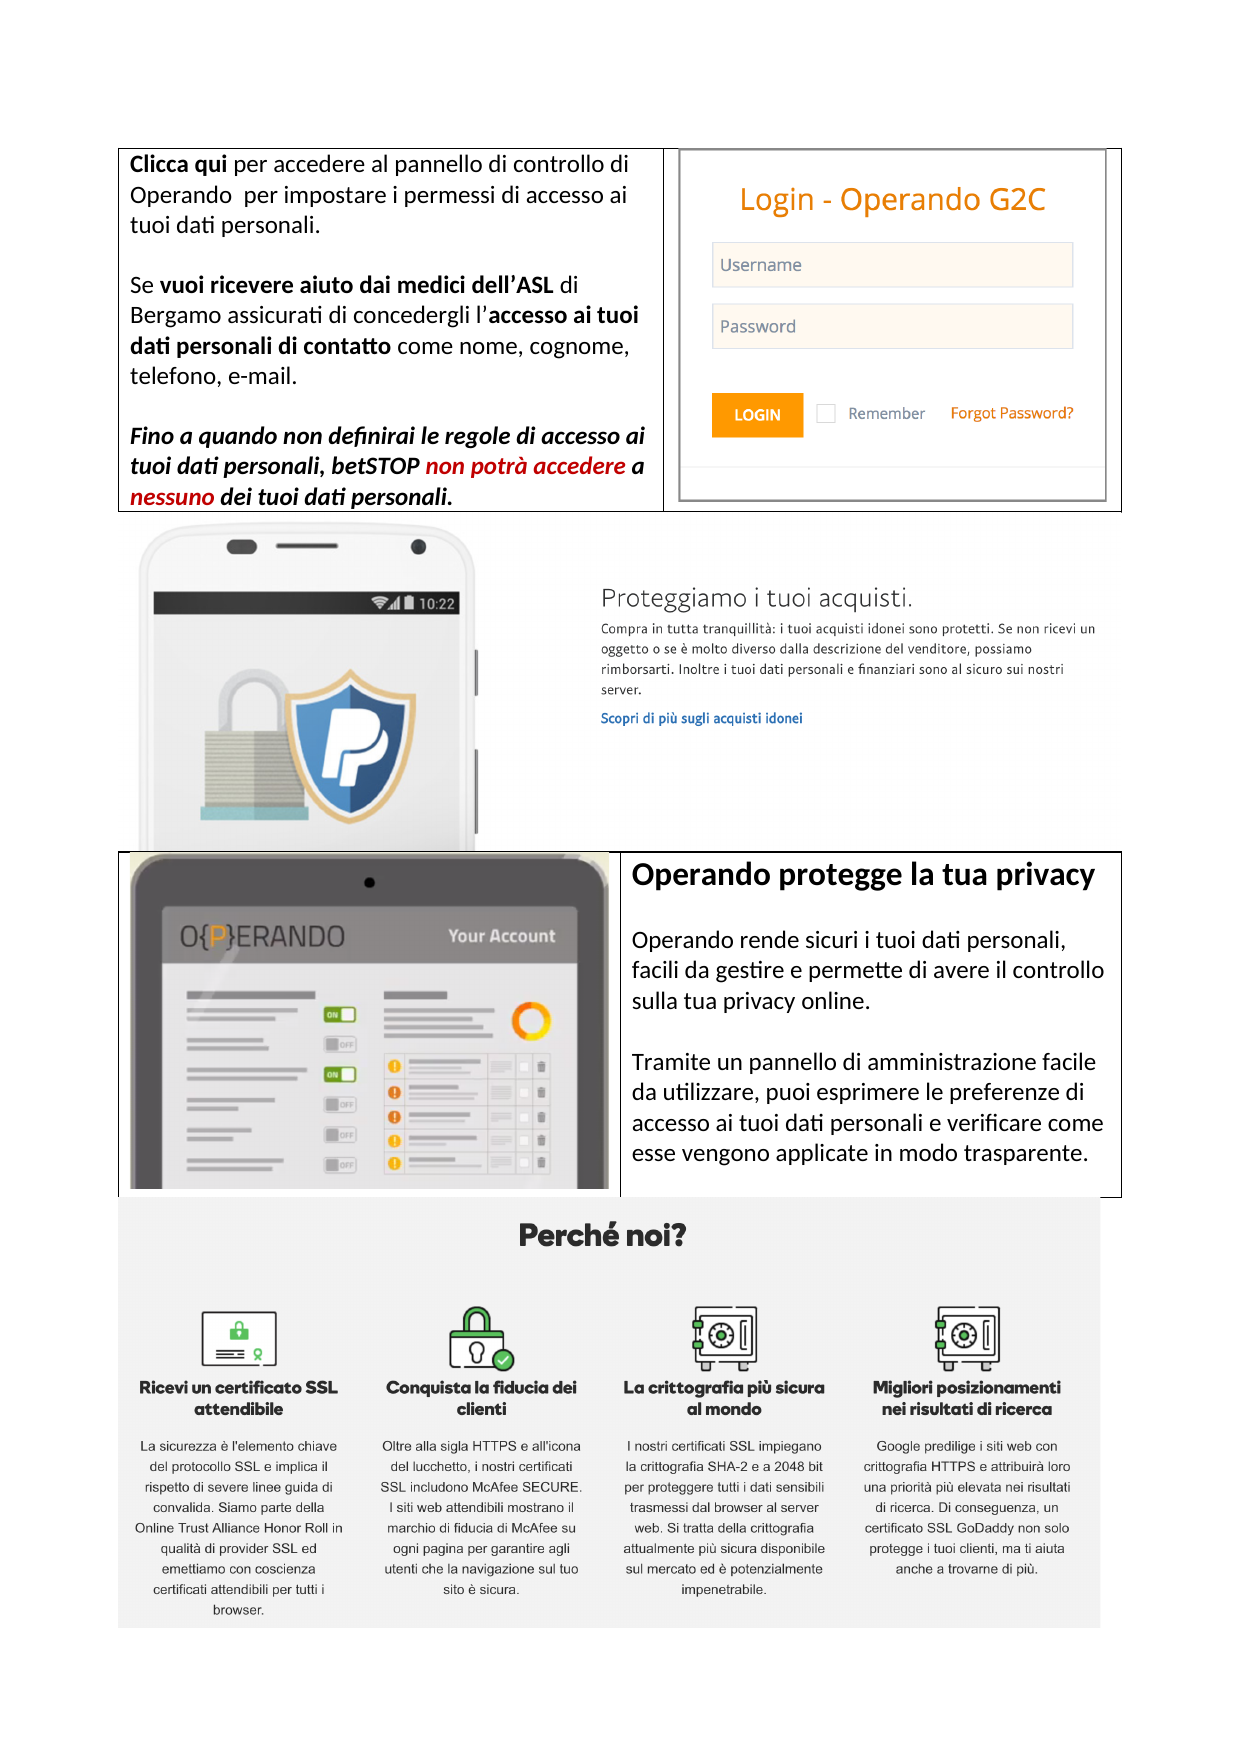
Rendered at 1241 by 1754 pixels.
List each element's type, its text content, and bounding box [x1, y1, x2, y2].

picture [129, 852, 610, 1189]
picture [678, 148, 1107, 502]
picture [118, 1197, 1101, 1628]
table_header [119, 853, 620, 1197]
table_header Operando protegge la tua privacy Operando rende sicuri i tuoi dati personali, facili da gestire e permette di avere il controllo sulla tua privacy online. Tramite un pannello di amministrazione facile da utilizzare, puoi esprimere le preferenze di accesso ai tuoi dati personali e verificare come esse vengono applicate in modo trasparente. [621, 853, 1121, 1197]
table_header Clicca qui per accedere al pannello di controllo di Operando per impostare i permessi di accesso ai tuoi dati personali. Se vuoi ricevere aiuto dai medici dell’ASL di Bergamo assicurati di concedergli l’accesso ai tuoi dati personali di contatto come nome, cognome, telefono, e-mail. Fino a quando non definirai le regole di accesso ai tuoi dati personali, betSTOP non potrà accedere a nessuno dei tuoi dati personali. [119, 149, 663, 511]
picture [118, 512, 1122, 851]
table_header [664, 149, 1121, 511]
